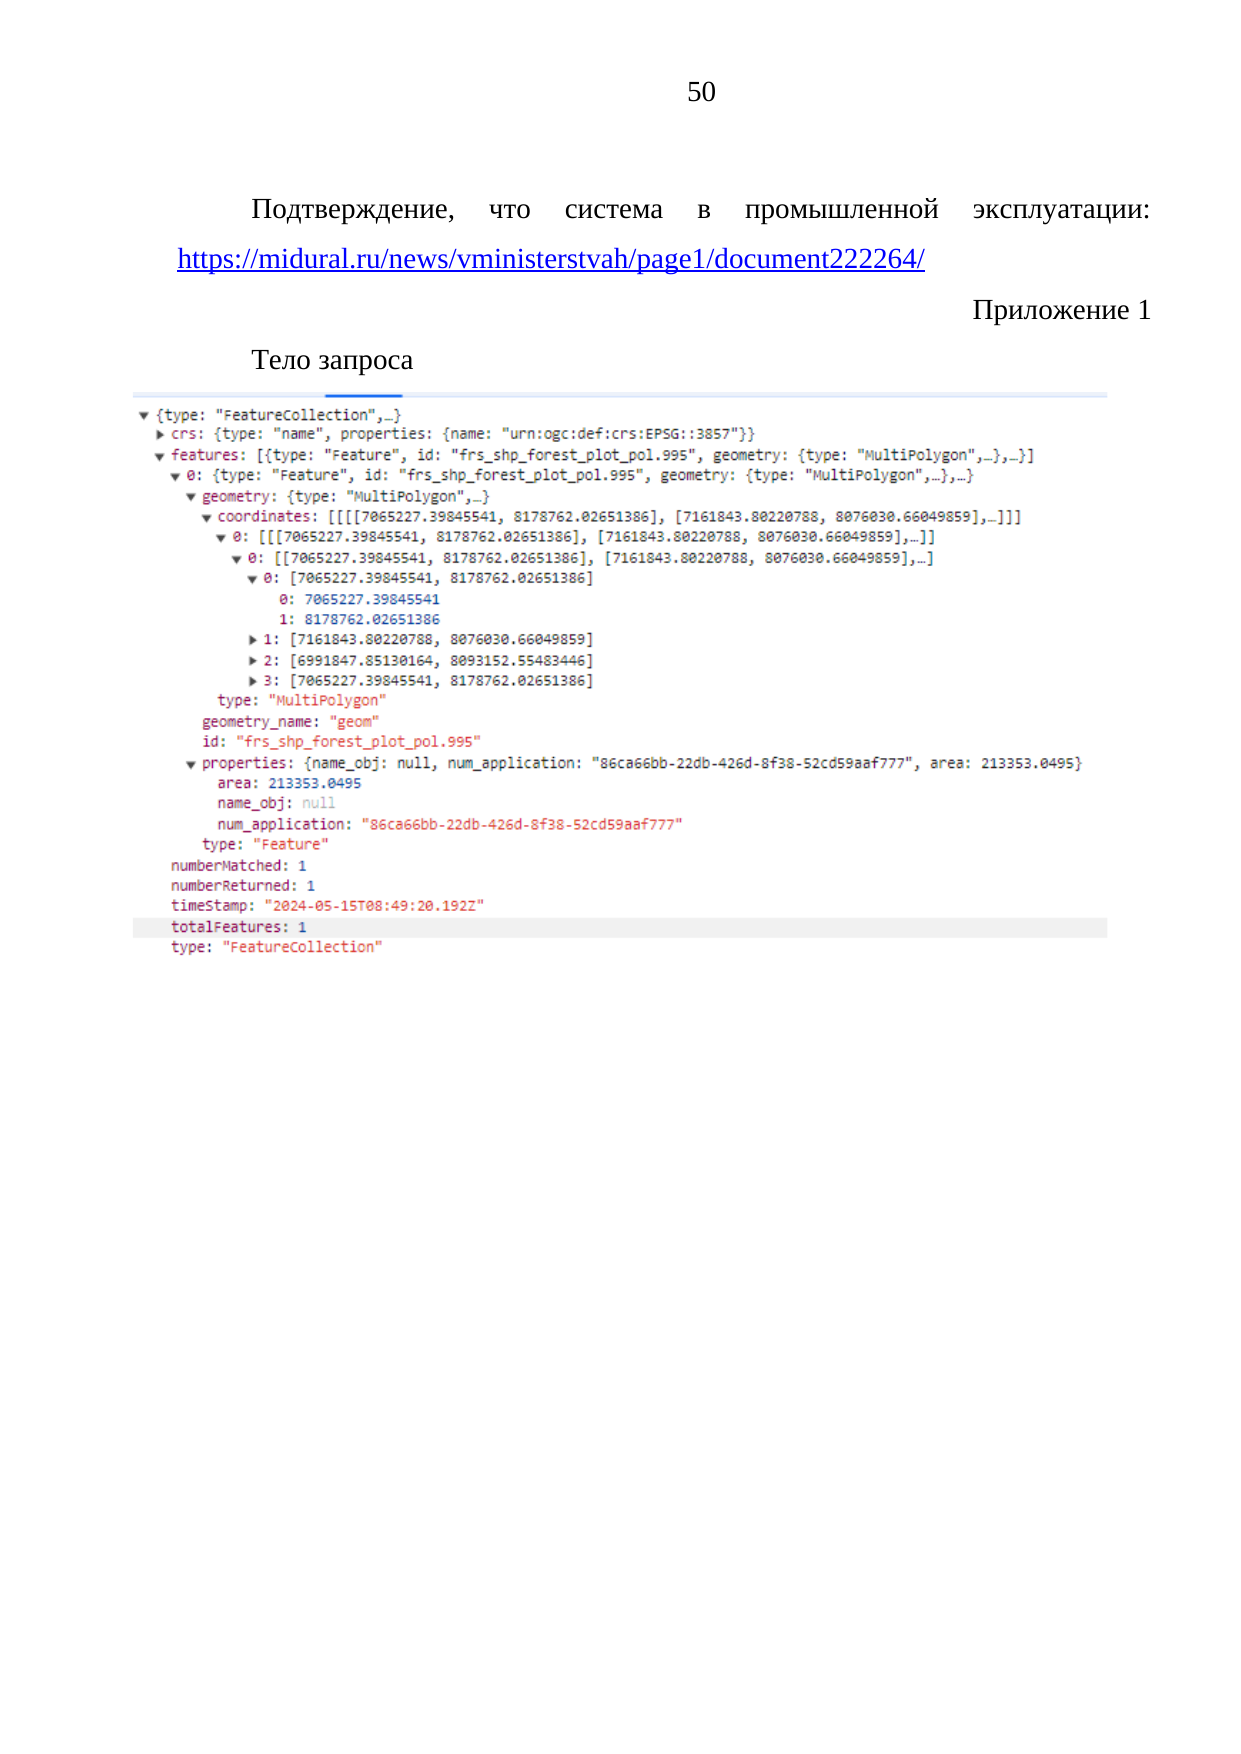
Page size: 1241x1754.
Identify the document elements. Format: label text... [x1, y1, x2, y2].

text Тело запроса [177, 342, 1152, 376]
picture [132, 392, 1108, 978]
text Приложение 1 [177, 292, 1152, 325]
text Подтверждение, что система в промышленной эксплуатации: https://midural.ru/news/vministerstvah/page1/document222264/ [177, 191, 1152, 275]
